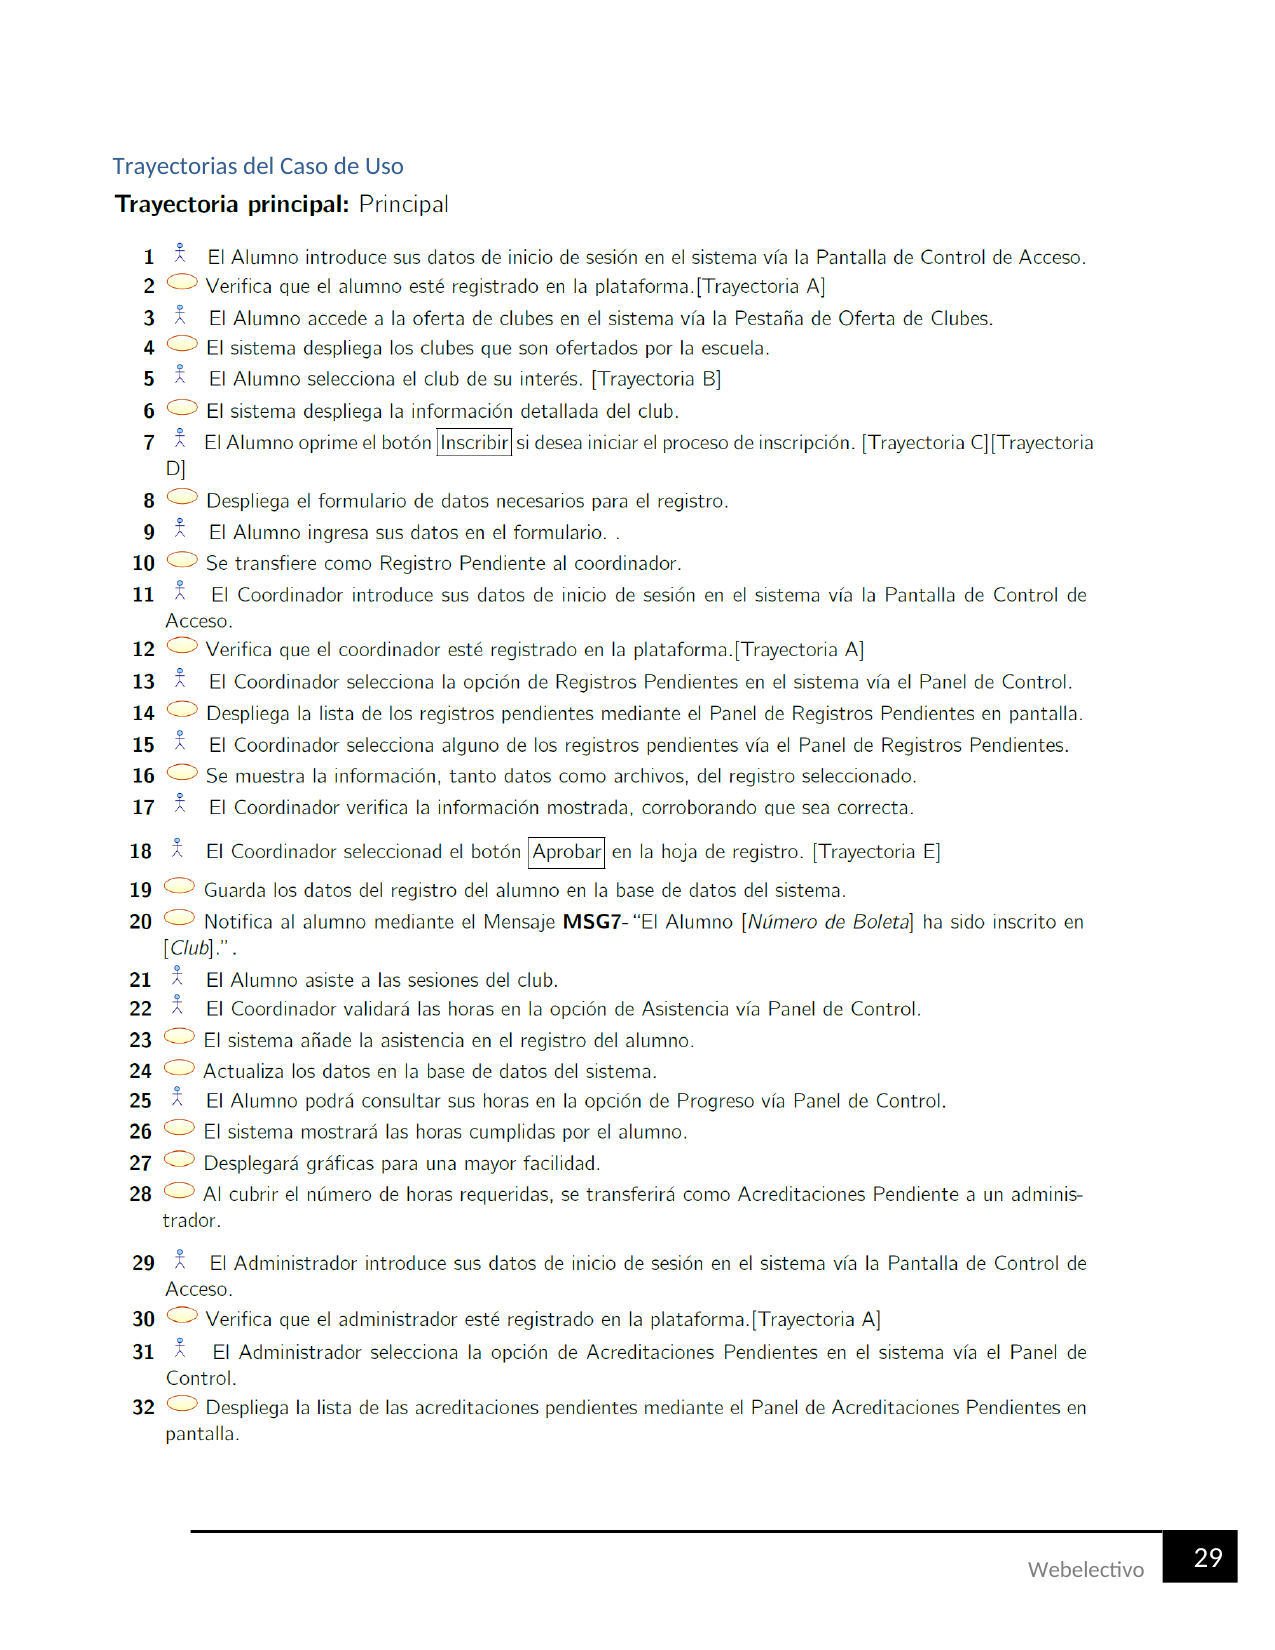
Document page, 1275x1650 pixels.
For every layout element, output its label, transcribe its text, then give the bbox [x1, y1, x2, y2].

picture [112, 834, 1163, 1230]
picture [112, 191, 1163, 816]
picture [112, 1247, 1163, 1447]
text Trayectorias del Caso de Uso [112, 150, 1162, 181]
